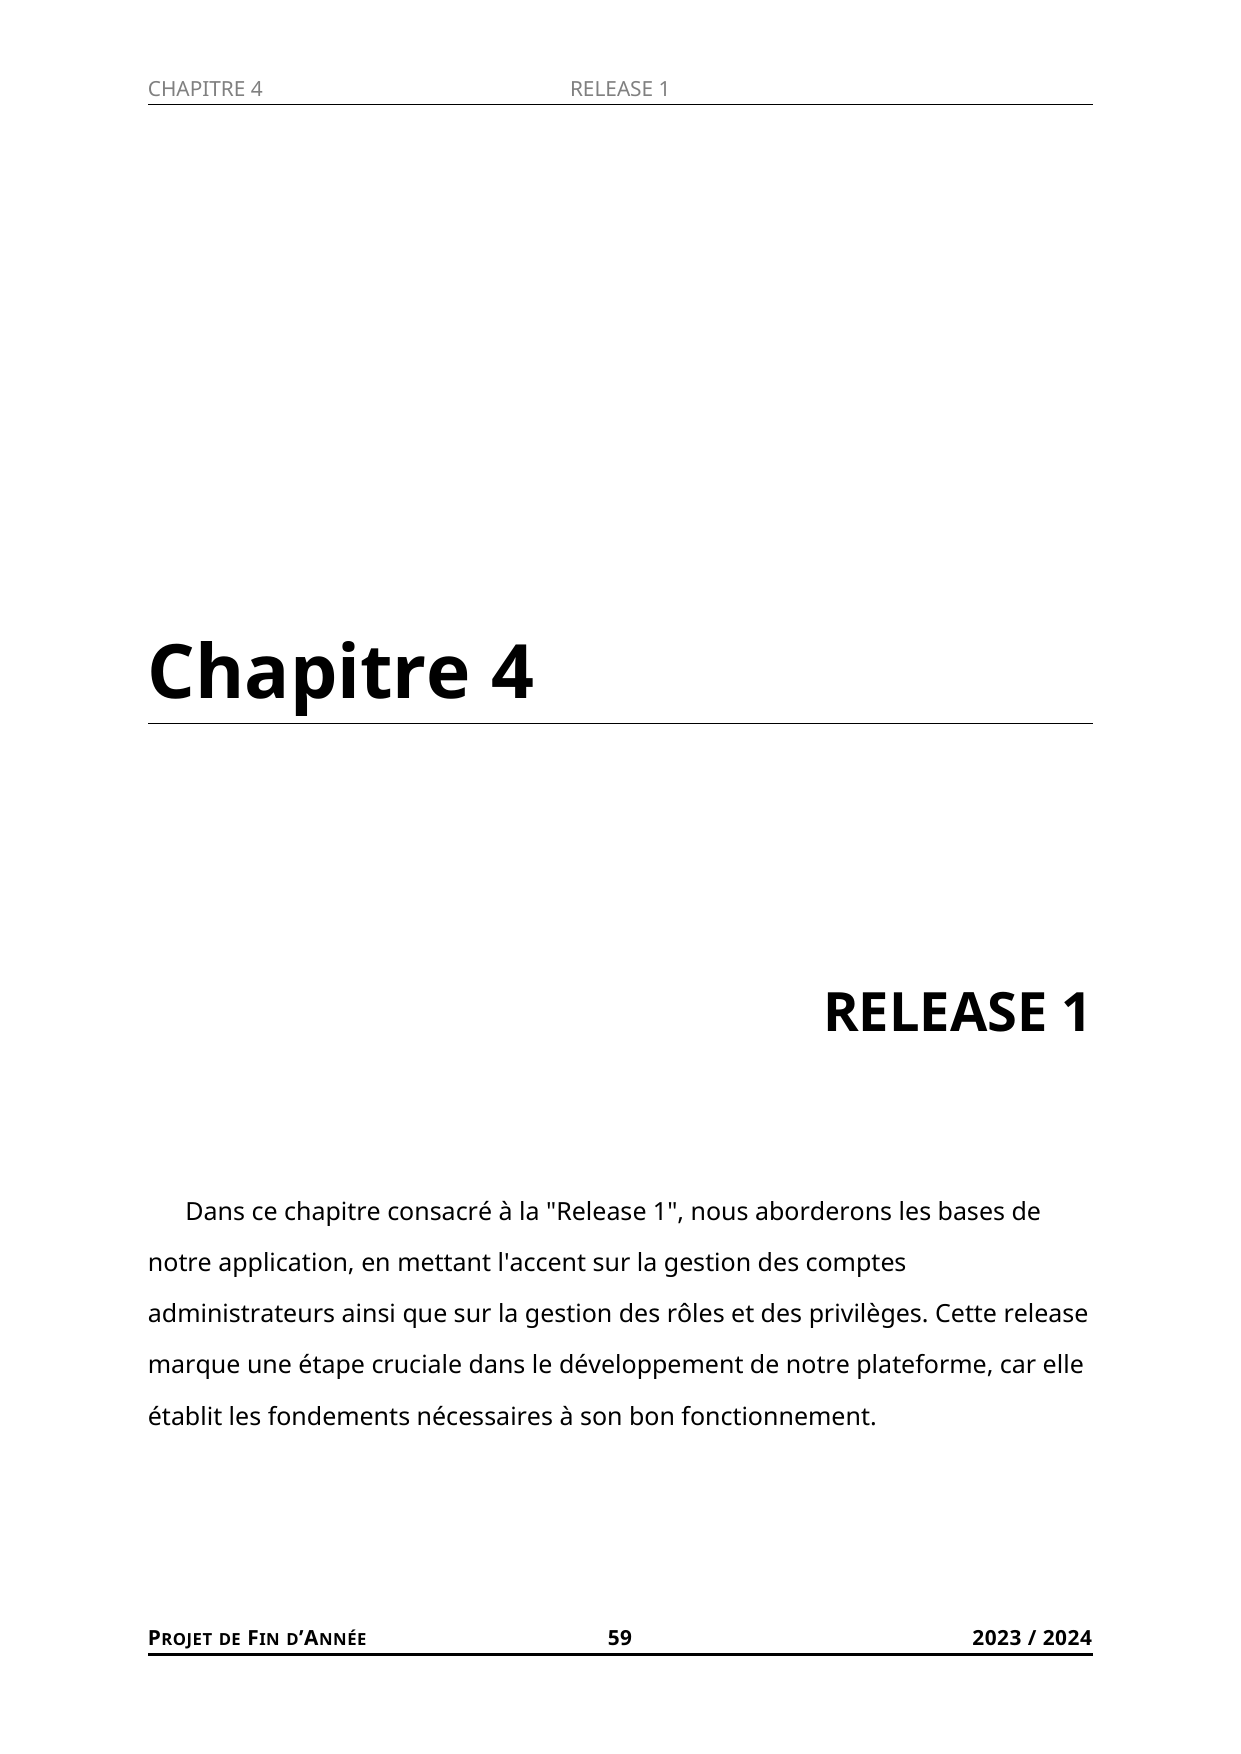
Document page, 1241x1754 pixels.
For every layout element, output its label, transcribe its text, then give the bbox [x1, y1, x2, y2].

text RELEASE 1 [148, 974, 1093, 1047]
text Dans ce chapitre consacré à la "Release 1", nous aborderons les bases de notre application, en mettant l'accent sur la gestion des comptes administrateurs ainsi que sur la gestion des rôles et des privilèges. Cette release marque une étape cruciale dans le développement de notre plateforme, car elle établit les fondements nécessaires à son bon fonctionnement. [148, 1194, 1093, 1432]
text Chapitre 4 [148, 618, 1093, 723]
